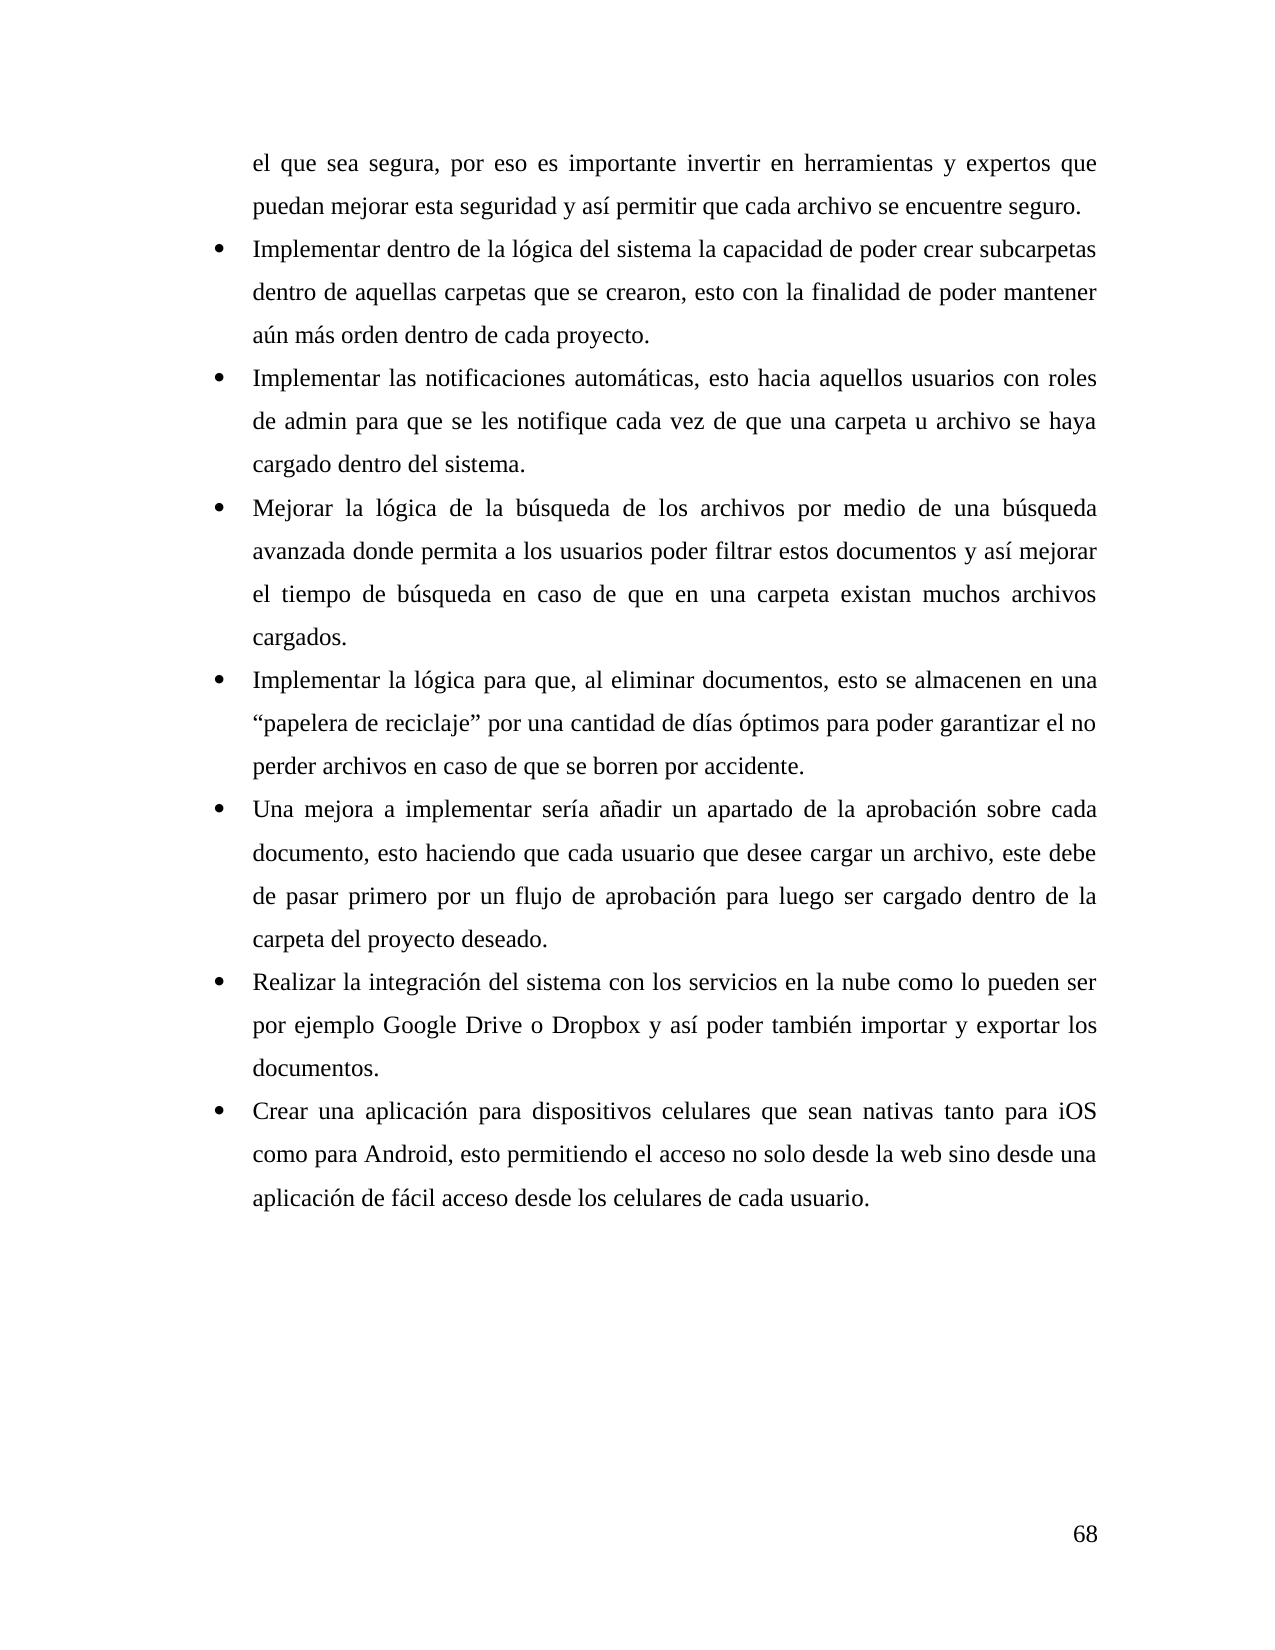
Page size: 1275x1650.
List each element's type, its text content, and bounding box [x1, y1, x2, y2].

list Implementar dentro de la lógica del sistema la capacidad de poder crear subcarpetas dentro de aquellas carpetas que se crearon, esto con la finalidad de poder mantener aún más orden dentro de cada proyecto. [215, 234, 1098, 349]
list Una mejora a implementar sería añadir un apartado de la aprobación sobre cada documento, esto haciendo que cada usuario que desee cargar un archivo, este debe de pasar primero por un flujo de aprobación para luego ser cargado dentro de la carpeta del proyecto deseado. [215, 794, 1098, 953]
list Implementar la lógica para que, al eliminar documentos, esto se almacenen en una “papelera de reciclaje” por una cantidad de días óptimos para poder garantizar el no perder archivos en caso de que se borren por accidente. [215, 665, 1098, 780]
list Crear una aplicación para dispositivos celulares que sean nativas tanto para iOS como para Android, esto permitiendo el acceso no solo desde la web sino desde una aplicación de fácil acceso desde los celulares de cada usuario. [215, 1096, 1098, 1211]
list Mejorar la lógica de la búsqueda de los archivos por medio de una búsqueda avanzada donde permita a los usuarios poder filtrar estos documentos y así mejorar el tiempo de búsqueda en caso de que en una carpeta existan muchos archivos cargados. [215, 493, 1098, 651]
list Implementar las notificaciones automáticas, esto hacia aquellos usuarios con roles de admin para que se les notifique cada vez de que una carpeta u archivo se haya cargado dentro del sistema. [215, 363, 1098, 478]
list Realizar la integración del sistema con los servicios en la nube como lo pueden ser por ejemplo Google Drive o Dropbox y así poder también importar y exportar los documentos. [215, 967, 1098, 1082]
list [215, 148, 1098, 219]
